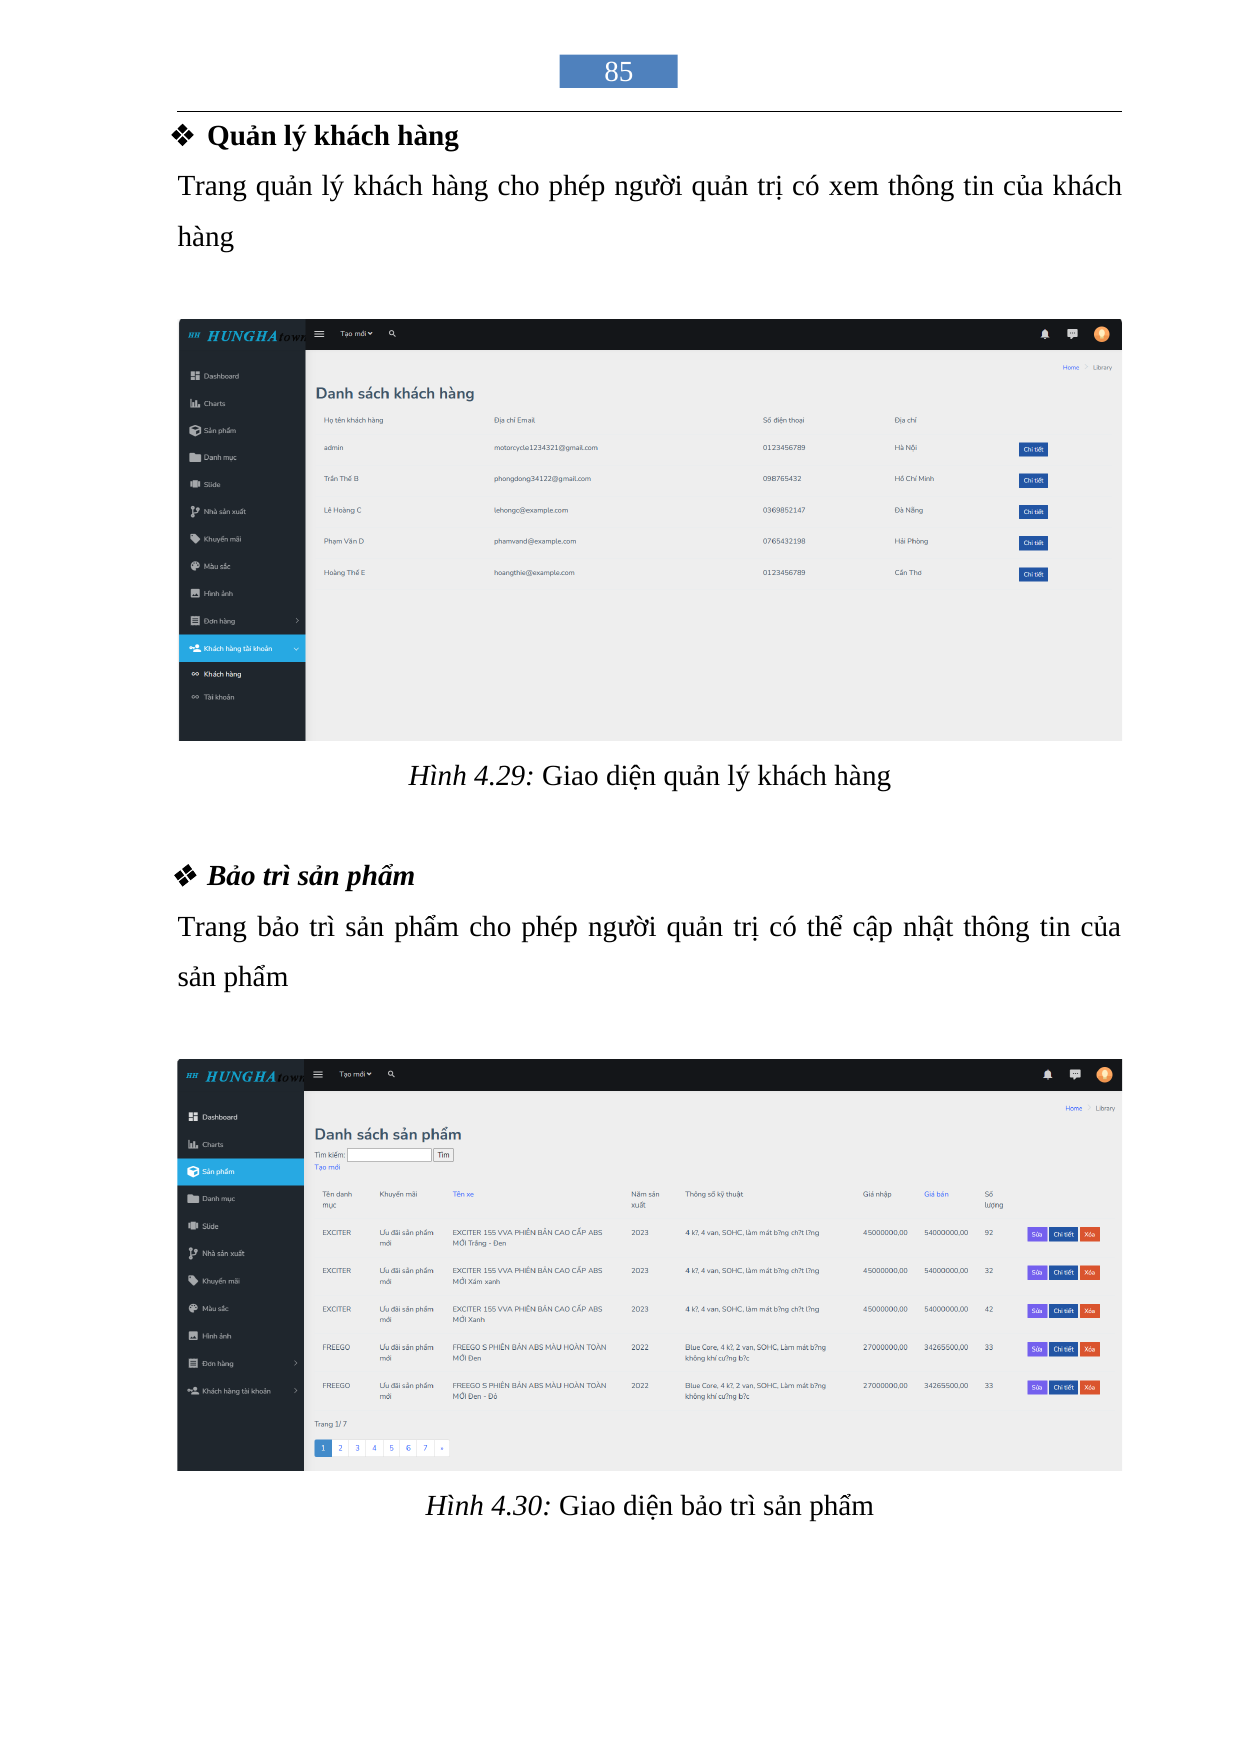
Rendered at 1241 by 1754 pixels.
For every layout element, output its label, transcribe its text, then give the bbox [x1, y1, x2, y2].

list Quản lý khách hàng [169, 118, 1122, 152]
text Hình 4.30: Giao diện bảo trì sản phẩm [177, 1488, 1122, 1521]
text Trang quản lý khách hàng cho phép người quản trị có xem thông tin của khách hàng [177, 168, 1122, 252]
picture [177, 1059, 1123, 1471]
picture [177, 319, 1123, 741]
text Hình 4.29: Giao diện quản lý khách hàng [177, 758, 1122, 791]
text Trang bảo trì sản phẩm cho phép người quản trị có thể cập nhật thông tin của sản phẩm [177, 909, 1122, 993]
list Bảo trì sản phẩm [169, 858, 1122, 892]
